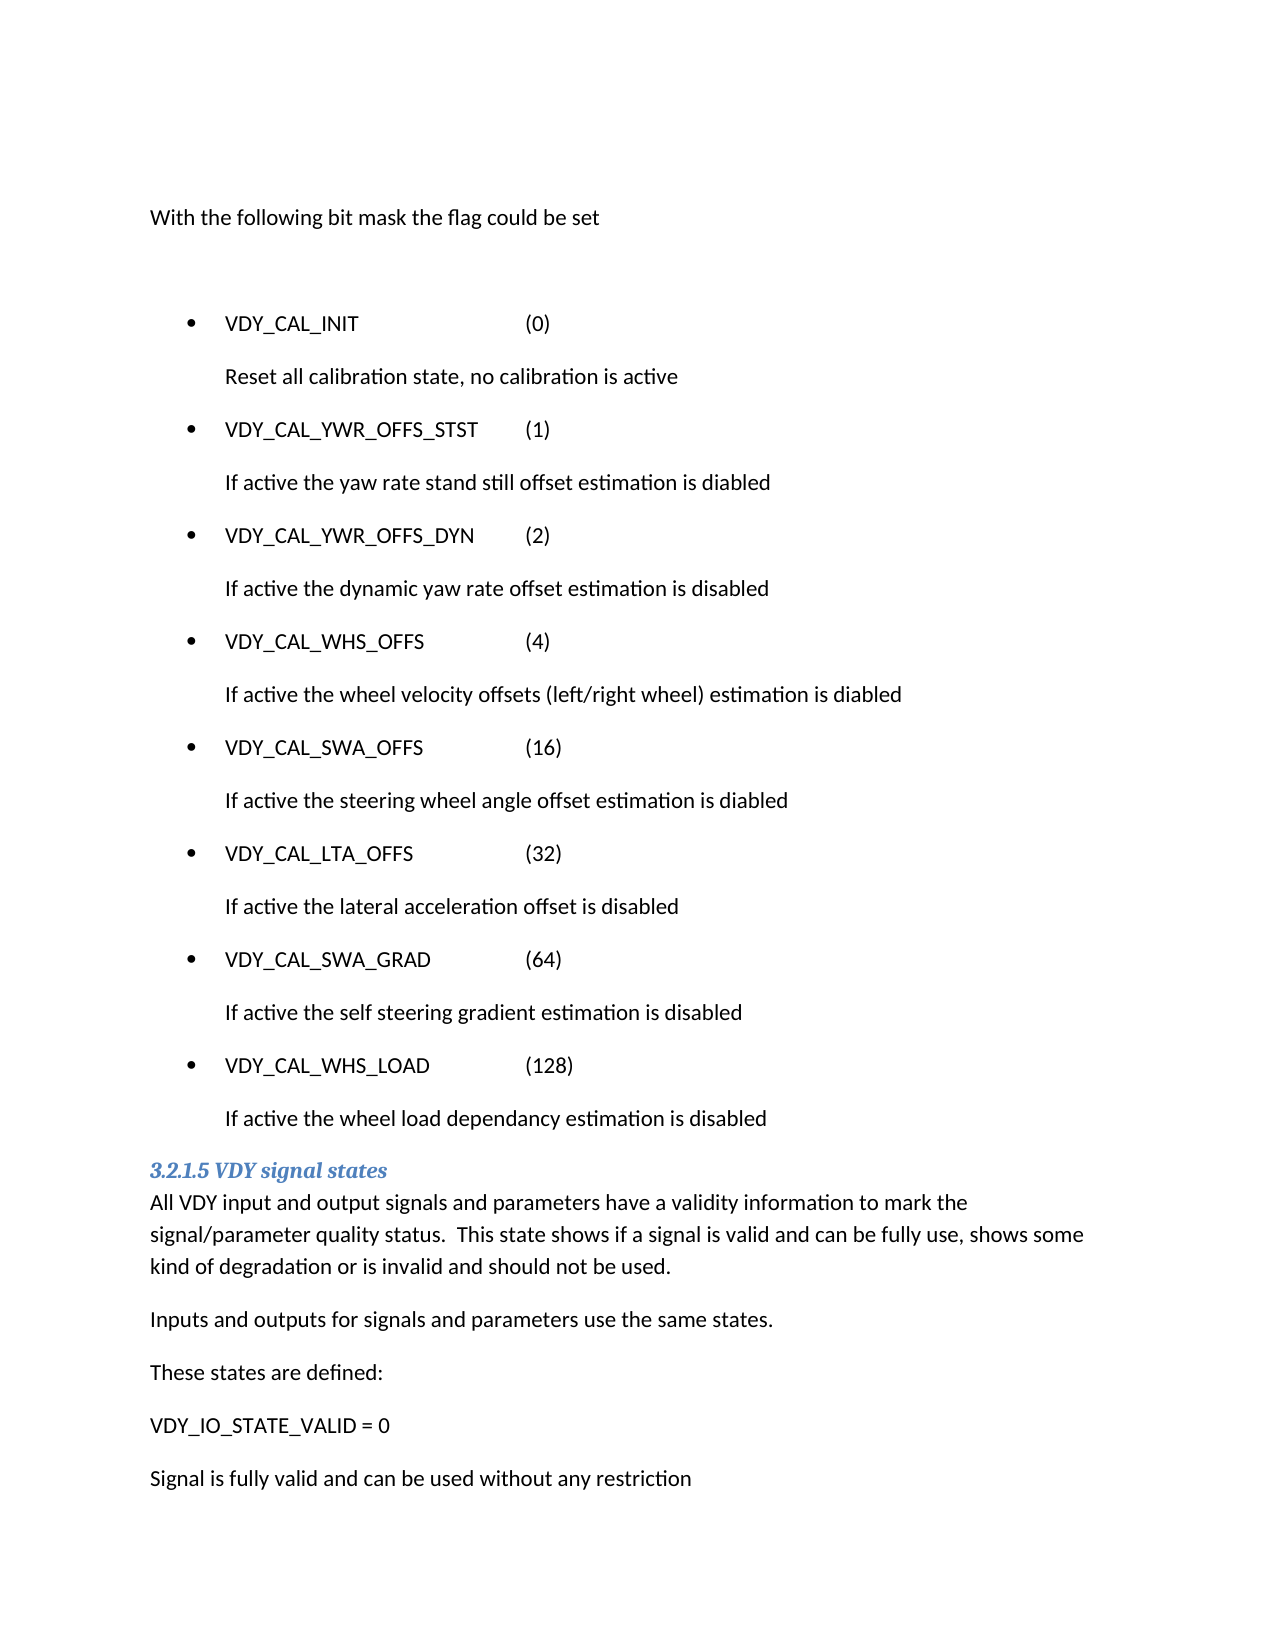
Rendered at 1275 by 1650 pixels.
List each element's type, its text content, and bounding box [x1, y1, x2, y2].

list VDY_CAL_SWA_OFFS (16) [187, 733, 1125, 761]
text If active the steering wheel angle offset estimation is diabled [225, 786, 1125, 814]
text VDY_IO_STATE_VALID = 0 [150, 1411, 1125, 1439]
text If active the yaw rate stand still offset estimation is diabled [225, 468, 1125, 496]
text With the following bit mask the flag could be set [150, 203, 1125, 231]
text If active the wheel load dependancy estimation is disabled [150, 1104, 1125, 1132]
subtitle 3.2.1.5 VDY signal states [150, 1157, 1125, 1184]
text All VDY input and output signals and parameters have a validity information to mark the signal/parameter quality status. This state shows if a signal is valid and can be fully use, shows some kind of degradation or is invalid and should not be used. [150, 1188, 1125, 1280]
text Signal is fully valid and can be used without any restriction [150, 1464, 1125, 1492]
text Inputs and outputs for signals and parameters use the same states. [150, 1305, 1125, 1333]
list VDY_CAL_INIT (0) [187, 309, 1125, 337]
list VDY_CAL_SWA_GRAD (64) [187, 945, 1125, 973]
list VDY_CAL_YWR_OFFS_DYN (2) [187, 521, 1125, 549]
text If active the lateral acceleration offset is disabled [225, 892, 1125, 920]
text These states are defined: [150, 1358, 1125, 1386]
list VDY_CAL_WHS_OFFS (4) [187, 627, 1125, 655]
list VDY_CAL_LTA_OFFS (32) [187, 839, 1125, 867]
text If active the self steering gradient estimation is disabled [225, 998, 1125, 1026]
list VDY_CAL_WHS_LOAD (128) [187, 1051, 1125, 1079]
text If active the wheel velocity offsets (left/right wheel) estimation is diabled [225, 680, 1125, 708]
text Reset all calibration state, no calibration is active [225, 362, 1125, 390]
list VDY_CAL_YWR_OFFS_STST (1) [187, 415, 1125, 443]
text If active the dynamic yaw rate offset estimation is disabled [225, 574, 1125, 602]
